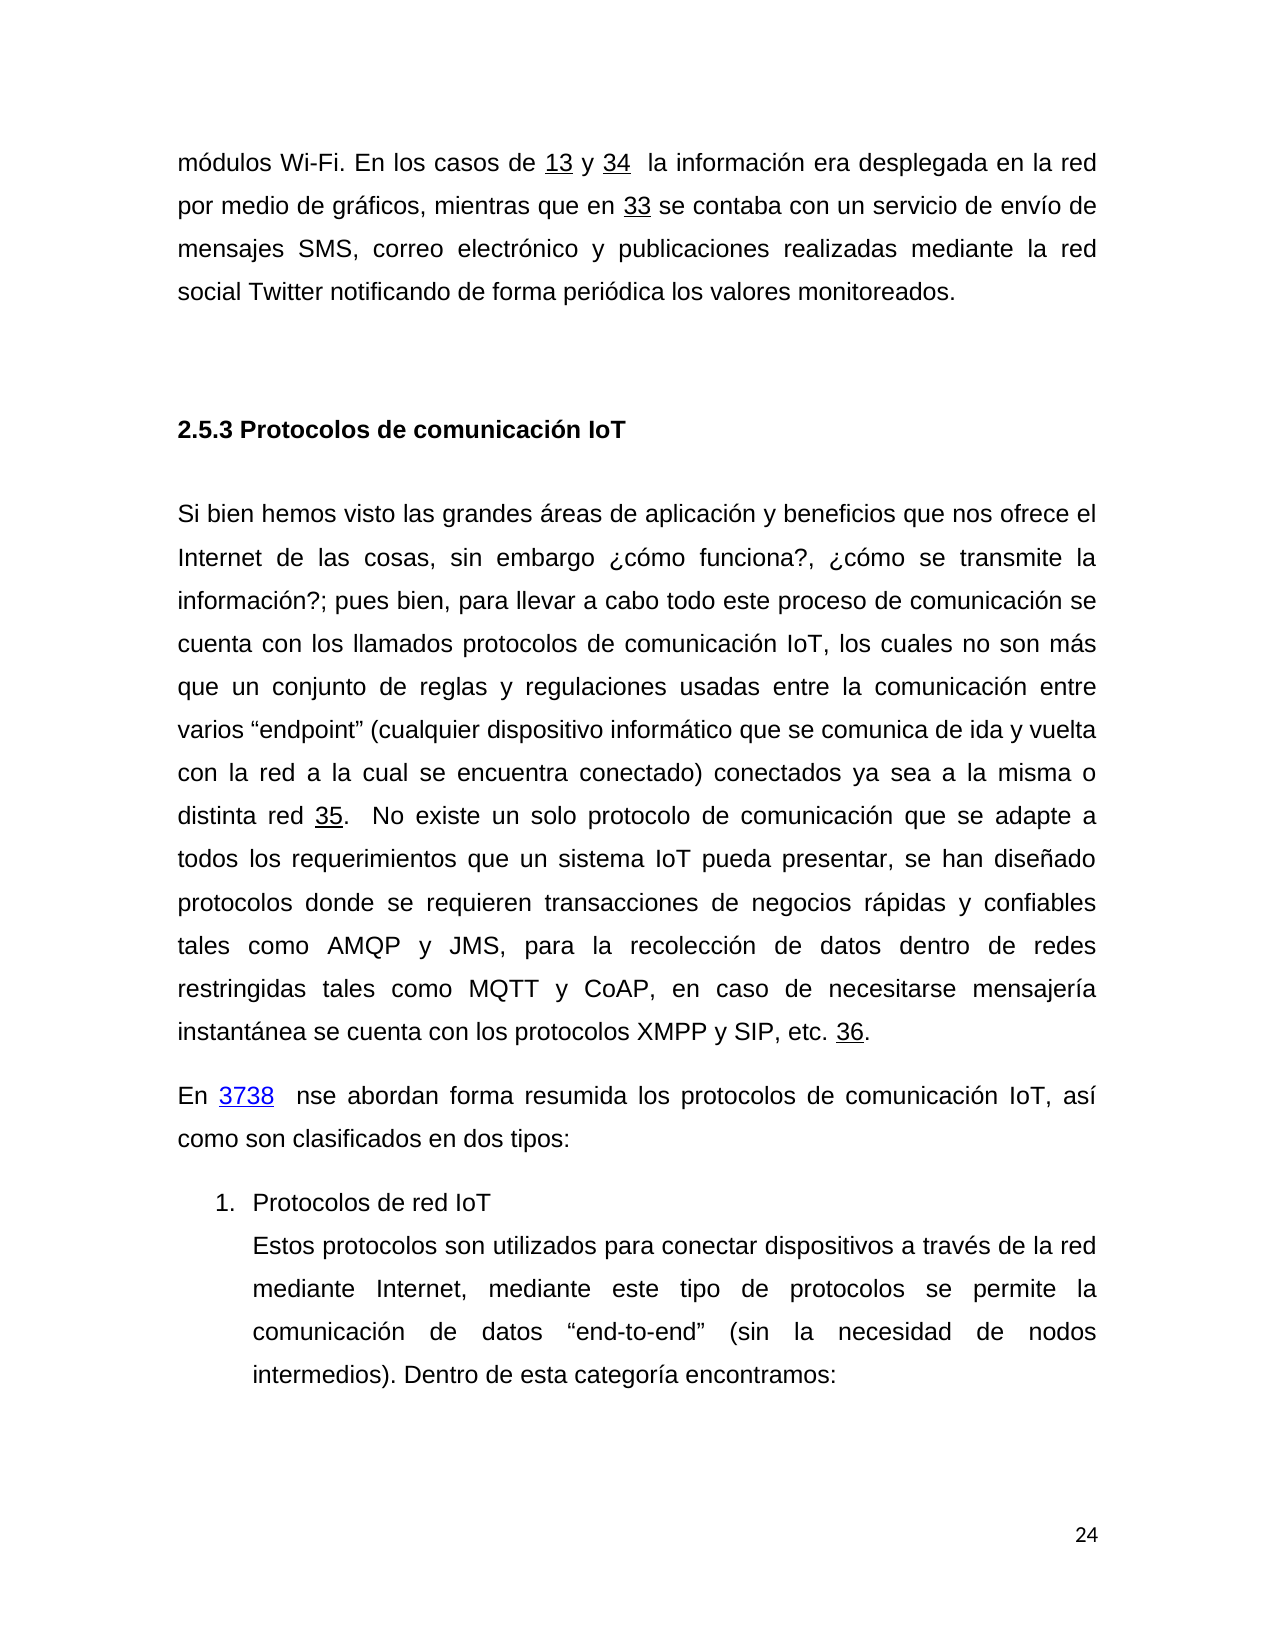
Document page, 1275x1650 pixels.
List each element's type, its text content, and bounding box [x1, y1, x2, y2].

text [177, 148, 1098, 306]
subtitle 2.5.3 Protocolos de comunicación IoT [177, 415, 1098, 444]
list Estos protocolos son utilizados para conectar dispositivos a través de la red mediante Internet, mediante este tipo de protocolos se permite la comunicación de datos “end-to-end” (sin la necesidad de nodos intermedios). Dentro de esta categoría encontramos: [252, 1231, 1098, 1389]
text En nse abordan forma resumida los protocolos de comunicación IoT, así como son clasificados en dos tipos: [177, 1081, 1098, 1153]
list Protocolos de red IoT [215, 1188, 1098, 1217]
text Si bien hemos visto las grandes áreas de aplicación y beneficios que nos ofrece el Internet de las cosas, sin embargo ¿cómo funciona?, ¿cómo se transmite la información?; pues bien, para llevar a cabo todo este proceso de comunicación se cuenta con los llamados protocolos de comunicación IoT, los cuales no son más que un conjunto de reglas y regulaciones usadas entre la comunicación entre varios “endpoint” (cualquier dispositivo informático que se comunica de ida y vuelta con la red a la cual se encuentra conectado) conectados ya sea a la misma o distinta red . No existe un solo protocolo de comunicación que se adapte a todos los requerimientos que un sistema IoT pueda presentar, se han diseñado protocolos donde se requieren transacciones de negocios rápidas y confiables tales como AMQP y JMS, para la recolección de datos dentro de redes restringidas tales como MQTT y CoAP, en caso de necesitarse mensajería instantánea se cuenta con los protocolos XMPP y SIP, etc. . [177, 499, 1098, 1046]
